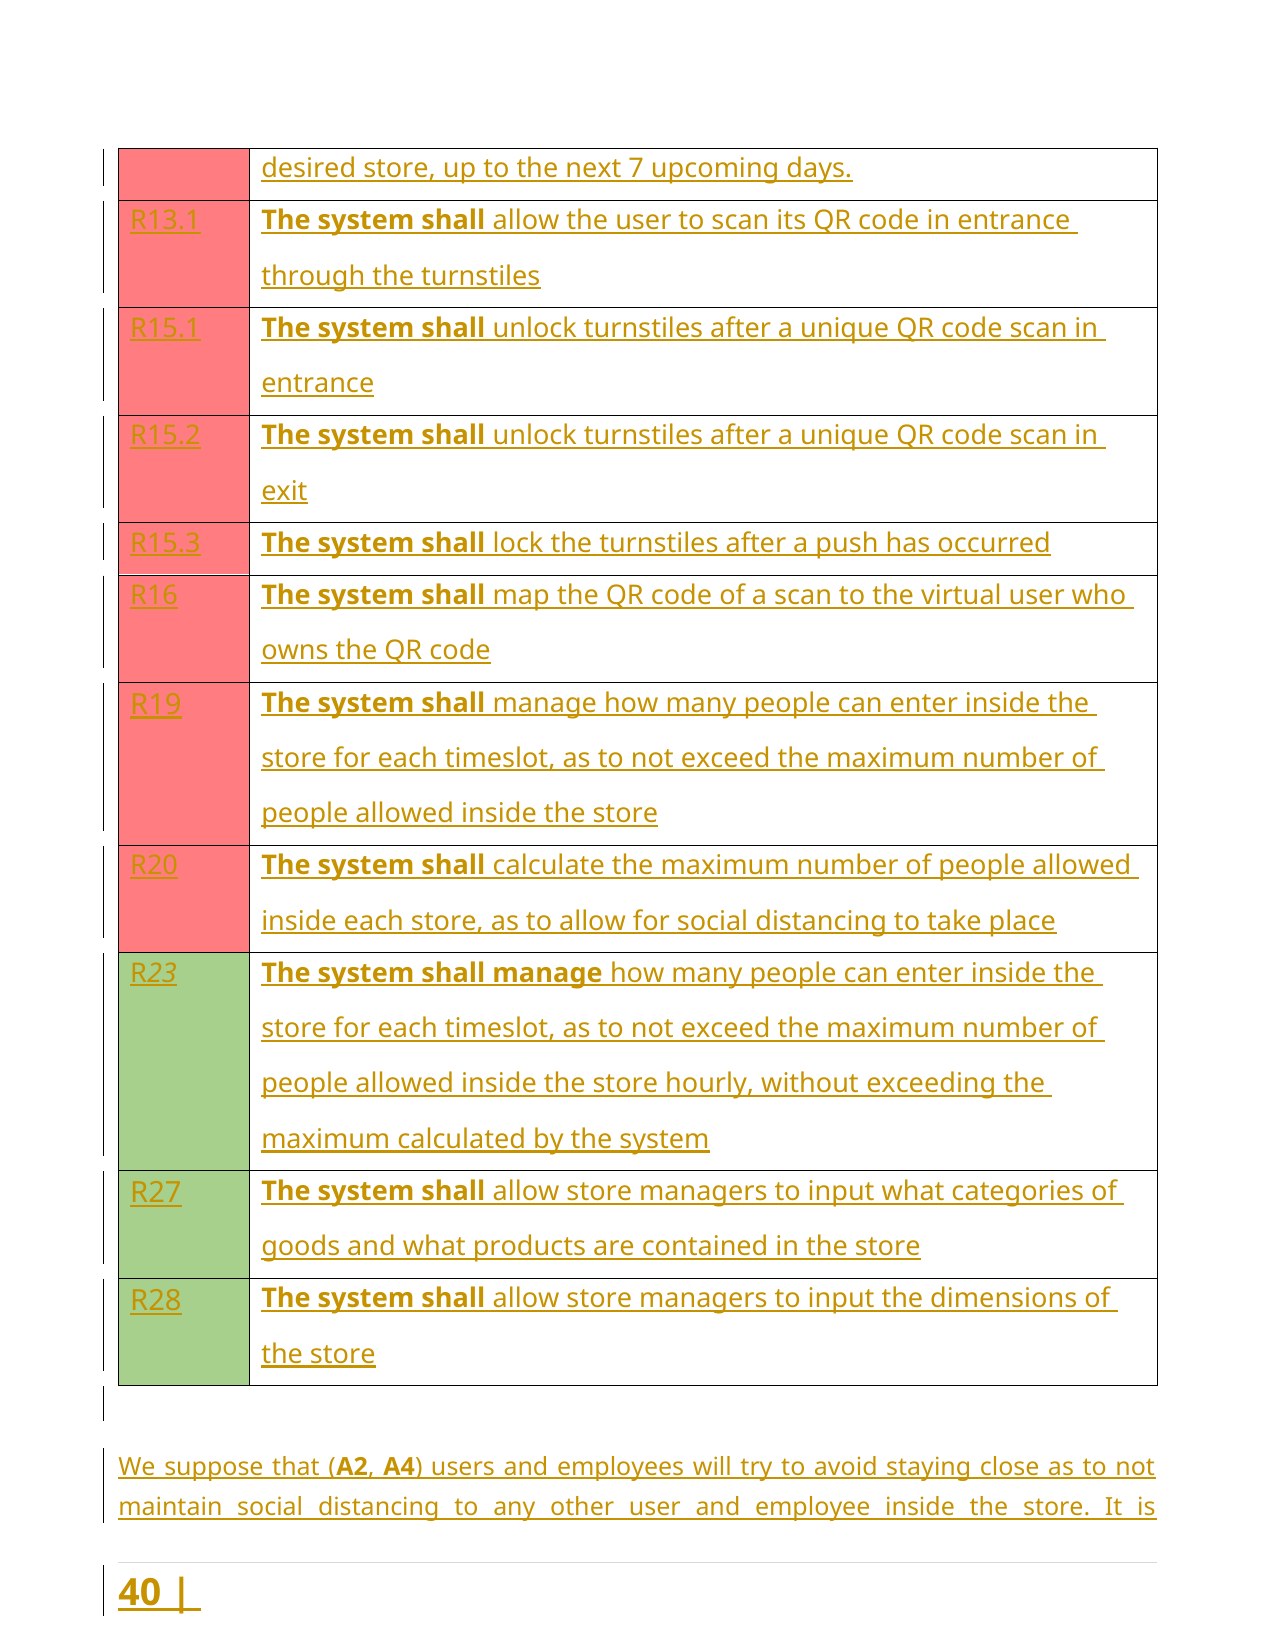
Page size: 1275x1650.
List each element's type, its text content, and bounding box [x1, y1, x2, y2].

table_cell The system shall unlock turnstiles after a unique QR code scan in exit [250, 416, 1157, 522]
table_cell The system shall calculate the maximum number of people allowed inside each store, as to allow for social distancing to take place [250, 846, 1157, 952]
table_cell The system shall manage how many people can enter inside the store for each timeslot, as to not exceed the maximum number of people allowed inside the store [250, 683, 1157, 845]
table_cell The system shall map the QR code of a scan to the virtual user who owns the QR code [250, 576, 1157, 682]
table_cell The system shall allow store managers to input what categories of goods and what products are contained in the store [250, 1171, 1157, 1278]
table_cell R3 [119, 149, 249, 200]
table_cell R27 [119, 1171, 249, 1278]
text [118, 1448, 1157, 1518]
table_cell The system shall unlock turnstiles after a unique QR code scan in entrance [250, 308, 1157, 415]
table_cell R19 [119, 683, 249, 845]
table_cell R28 [119, 1279, 249, 1385]
table_cell R15.2 [119, 416, 249, 522]
table_cell The system shall manage how many people can enter inside the store for each timeslot, as to not exceed the maximum number of people allowed inside the store hourly, without exceeding the maximum calculated by the system [250, 953, 1157, 1170]
table_cell R16 [119, 576, 249, 682]
table_cell R15.1 [119, 308, 249, 415]
table_cell R13.1 [119, 201, 249, 307]
table_cell R23 [119, 953, 249, 1170]
table_cell The system shall allow the user to scan its QR code in entrance through the turnstiles [250, 201, 1157, 307]
table_cell R15.3 [119, 523, 249, 574]
table_cell R20 [119, 846, 249, 952]
table_cell The system shall allow store managers to input the dimensions of the store [250, 1279, 1157, 1385]
table_cell The system shall lock the turnstiles after a push has occurred [250, 523, 1157, 574]
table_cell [250, 149, 1157, 200]
